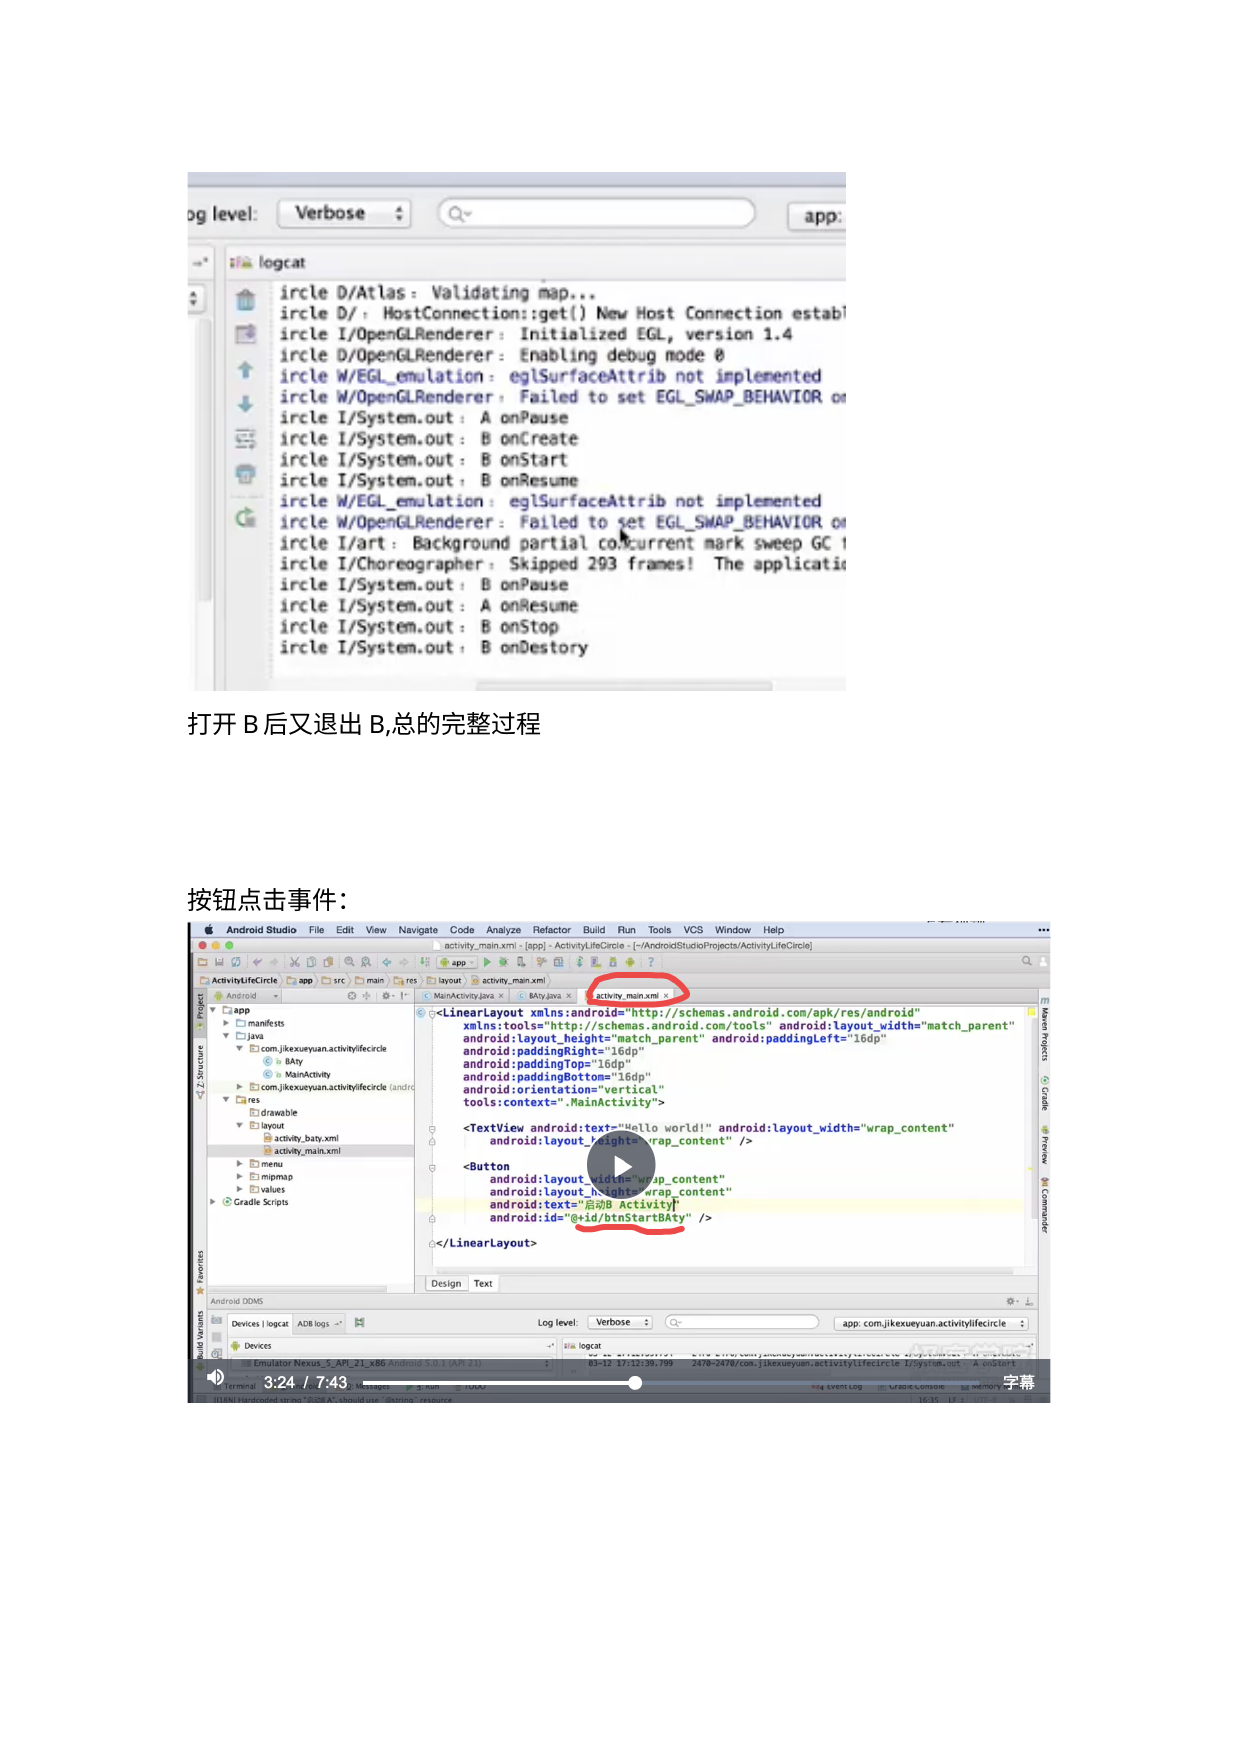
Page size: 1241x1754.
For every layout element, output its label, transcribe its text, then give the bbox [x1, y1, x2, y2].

text 按钮点击事件： [187, 877, 1053, 921]
picture [187, 921, 1051, 1403]
text 打开B后又退出B,总的完整过程 [187, 701, 1053, 745]
picture [187, 172, 846, 691]
